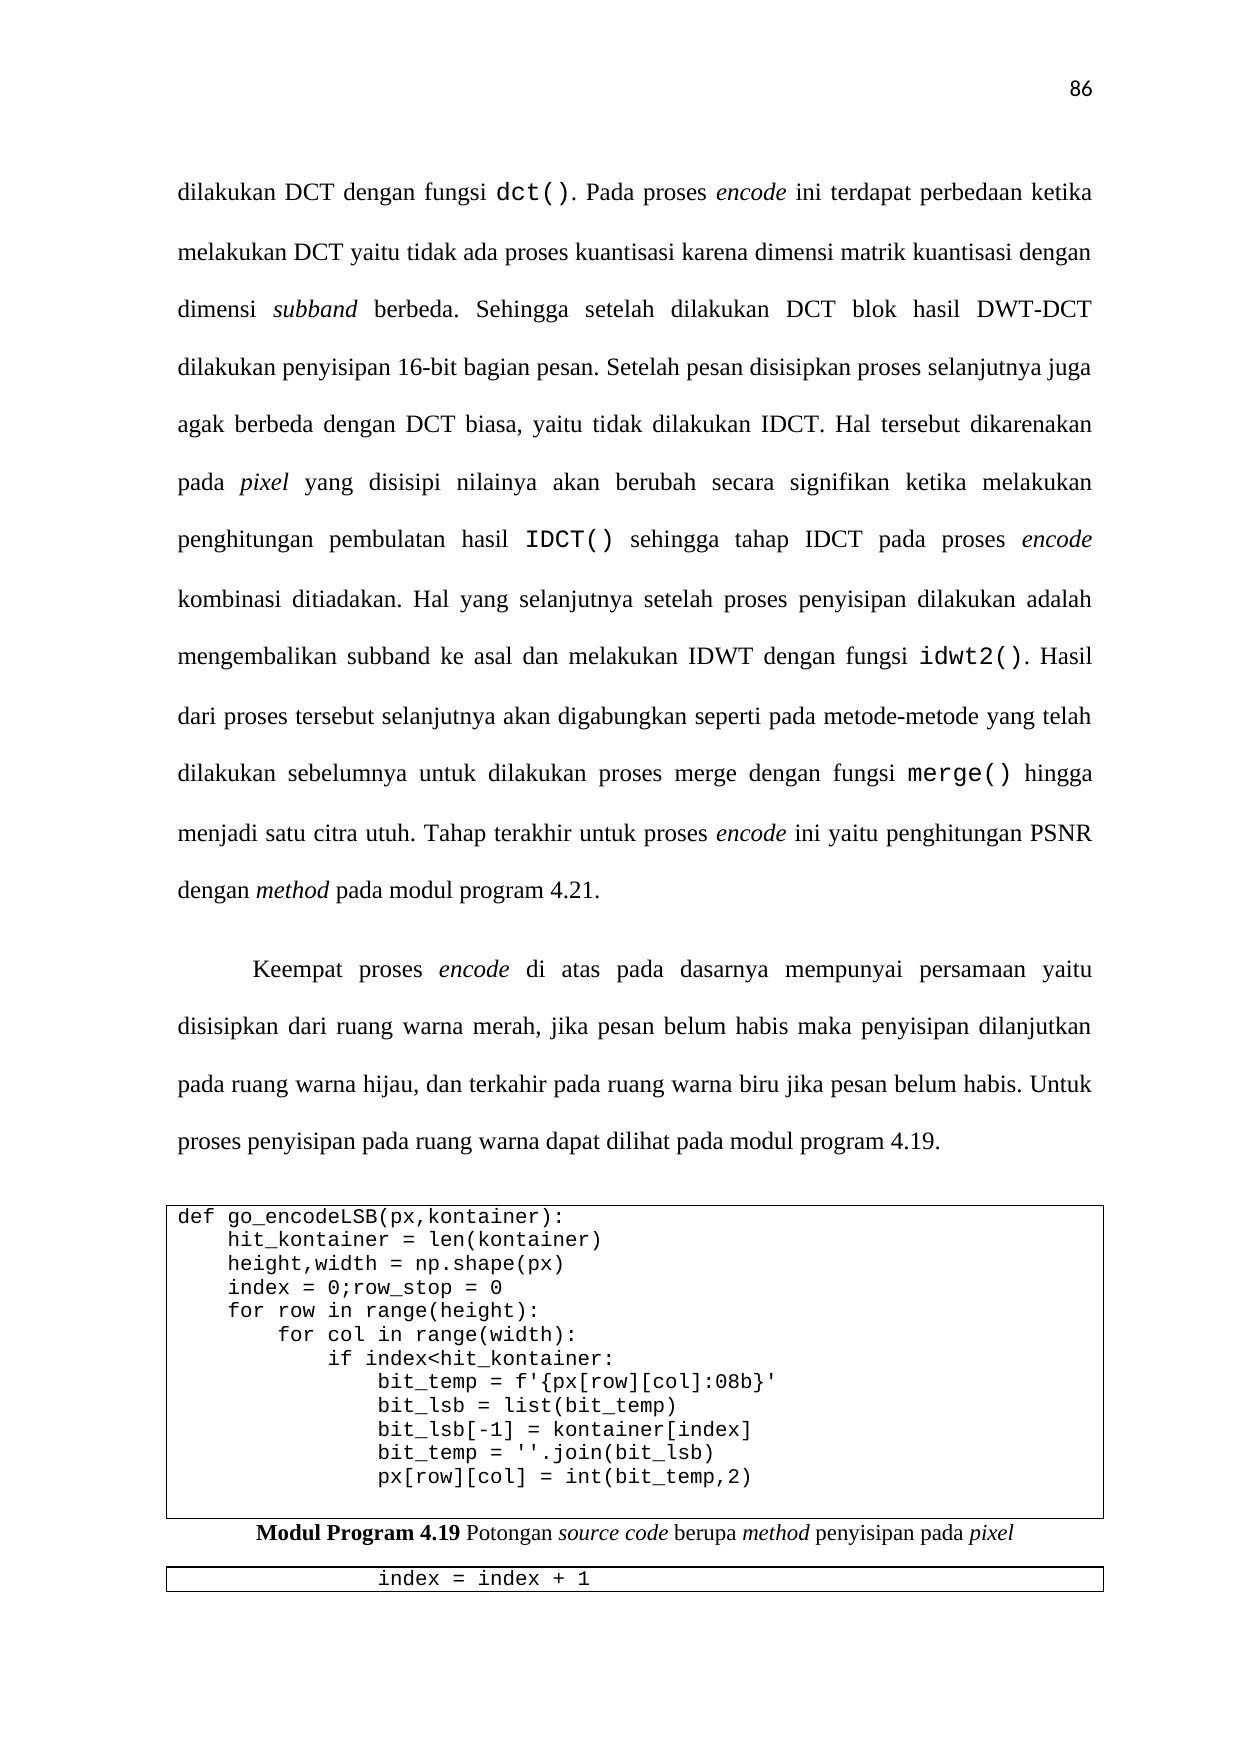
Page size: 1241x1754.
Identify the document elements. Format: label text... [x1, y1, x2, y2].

text Keempat proses encode di atas pada dasarnya mempunyai persamaan yaitu disisipkan dari ruang warna merah, jika pesan belum habis maka penyisipan dilanjutkan pada ruang warna hijau, dan terkahir pada ruang warna biru jika pesan belum habis. Untuk proses penyisipan pada ruang warna dapat dilihat pada modul program 4.19. [177, 954, 1092, 1155]
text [177, 177, 1092, 904]
text Modul Program 4.19 Potongan source code berupa method penyisipan pada pixel [177, 1519, 1092, 1546]
table_header def go_encodeLSB(px,kontainer): hit_kontainer = len(kontainer) height,width = np.shape(px) index = 0;row_stop = 0 for row in range(height): for col in range(width): if index<hit_kontainer: bit_temp = f'{px[row][col]:08b}' bit_lsb = list(bit_temp) bit_lsb[-1] = kontainer[index] bit_temp = ''.join(bit_lsb) px[row][col] = int(bit_temp,2) [167, 1206, 1103, 1518]
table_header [167, 1568, 1103, 1591]
